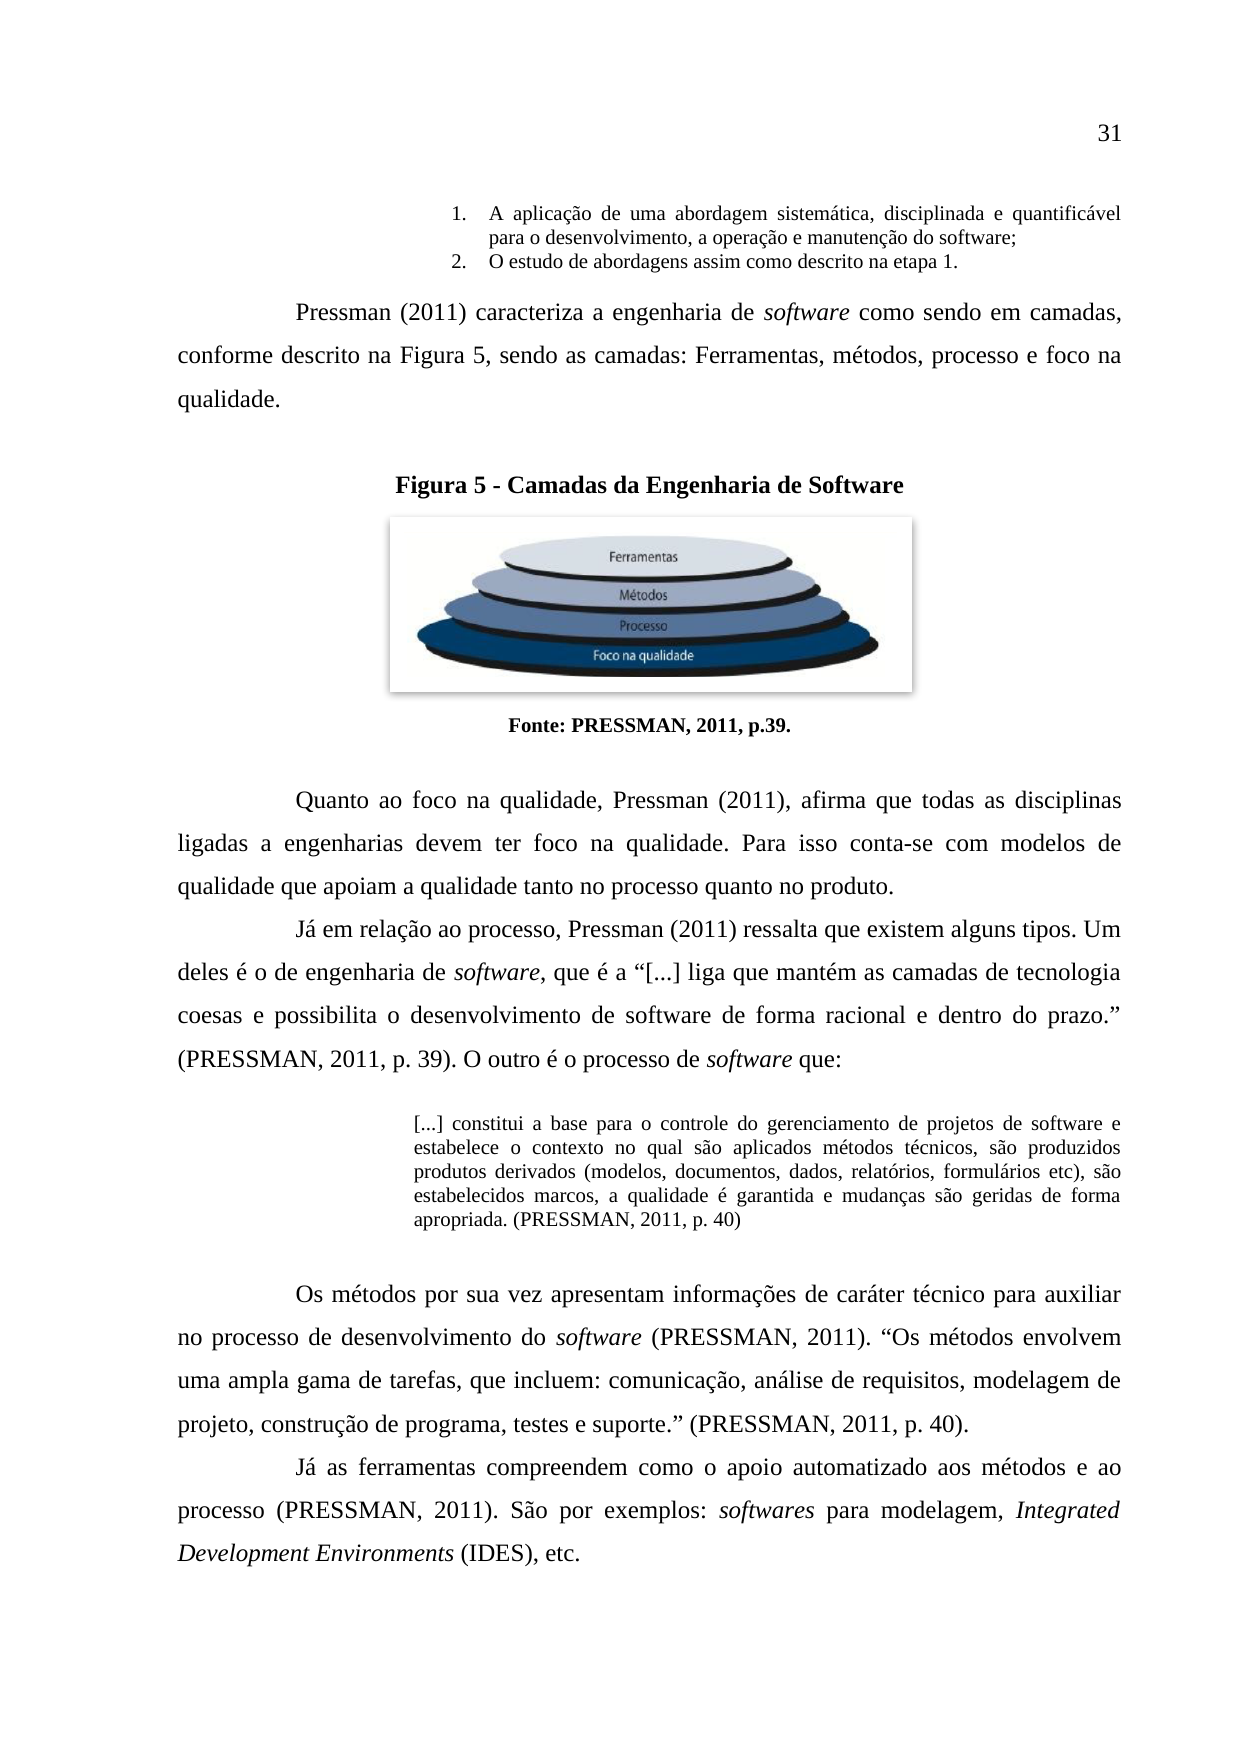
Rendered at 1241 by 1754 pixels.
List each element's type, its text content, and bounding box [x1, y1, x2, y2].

text Já em relação ao processo, Pressman (2011) ressalta que existem alguns tipos. Um deles é o de engenharia de software, que é a “[...] liga que mantém as camadas de tecnologia coesas e possibilita o desenvolvimento de software de forma racional e dentro do prazo.” (PRESSMAN, 2011, p. 39). O outro é o processo de software que: [177, 914, 1122, 1072]
text Fonte: PRESSMAN, 2011, p.39. [177, 713, 1122, 737]
text Já as ferramentas compreendem como o apoio automatizado aos métodos e ao processo (PRESSMAN, 2011). São por exemplos: softwares para modelagem, Integrated Development Environments (IDES), etc. [177, 1452, 1122, 1567]
picture [404, 532, 897, 677]
list A aplicação de uma abordagem sistemática, disciplinada e quantificável para o desenvolvimento, a operação e manutenção do software; [451, 201, 1122, 249]
list O estudo de abordagens assim como descrito na etapa 1. [451, 249, 1122, 273]
text Quanto ao foco na qualidade, Pressman (2011), afirma que todas as disciplinas ligadas a engenharias devem ter foco na qualidade. Para isso conta-se com modelos de qualidade que apoiam a qualidade tanto no processo quanto no produto. [177, 785, 1122, 900]
text Os métodos por sua vez apresentam informações de caráter técnico para auxiliar no processo de desenvolvimento do software (PRESSMAN, 2011). “Os métodos envolvem uma ampla gama de tarefas, que incluem: comunicação, análise de requisitos, modelagem de projeto, construção de programa, testes e suporte.” (PRESSMAN, 2011, p. 40). [177, 1279, 1122, 1437]
text Pressman (2011) caracteriza a engenharia de software como sendo em camadas, conforme descrito na , sendo as camadas: Ferramentas, métodos, processo e foco na qualidade. [177, 297, 1122, 412]
text [...] constitui a base para o controle do gerenciamento de projetos de software e estabelece o contexto no qual são aplicados métodos técnicos, são produzidos produtos derivados (modelos, documentos, dados, relatórios, formulários etc), são estabelecidos marcos, a qualidade é garantida e mudanças são geridas de forma apropriada. (PRESSMAN, 2011, p. 40) [413, 1111, 1122, 1231]
